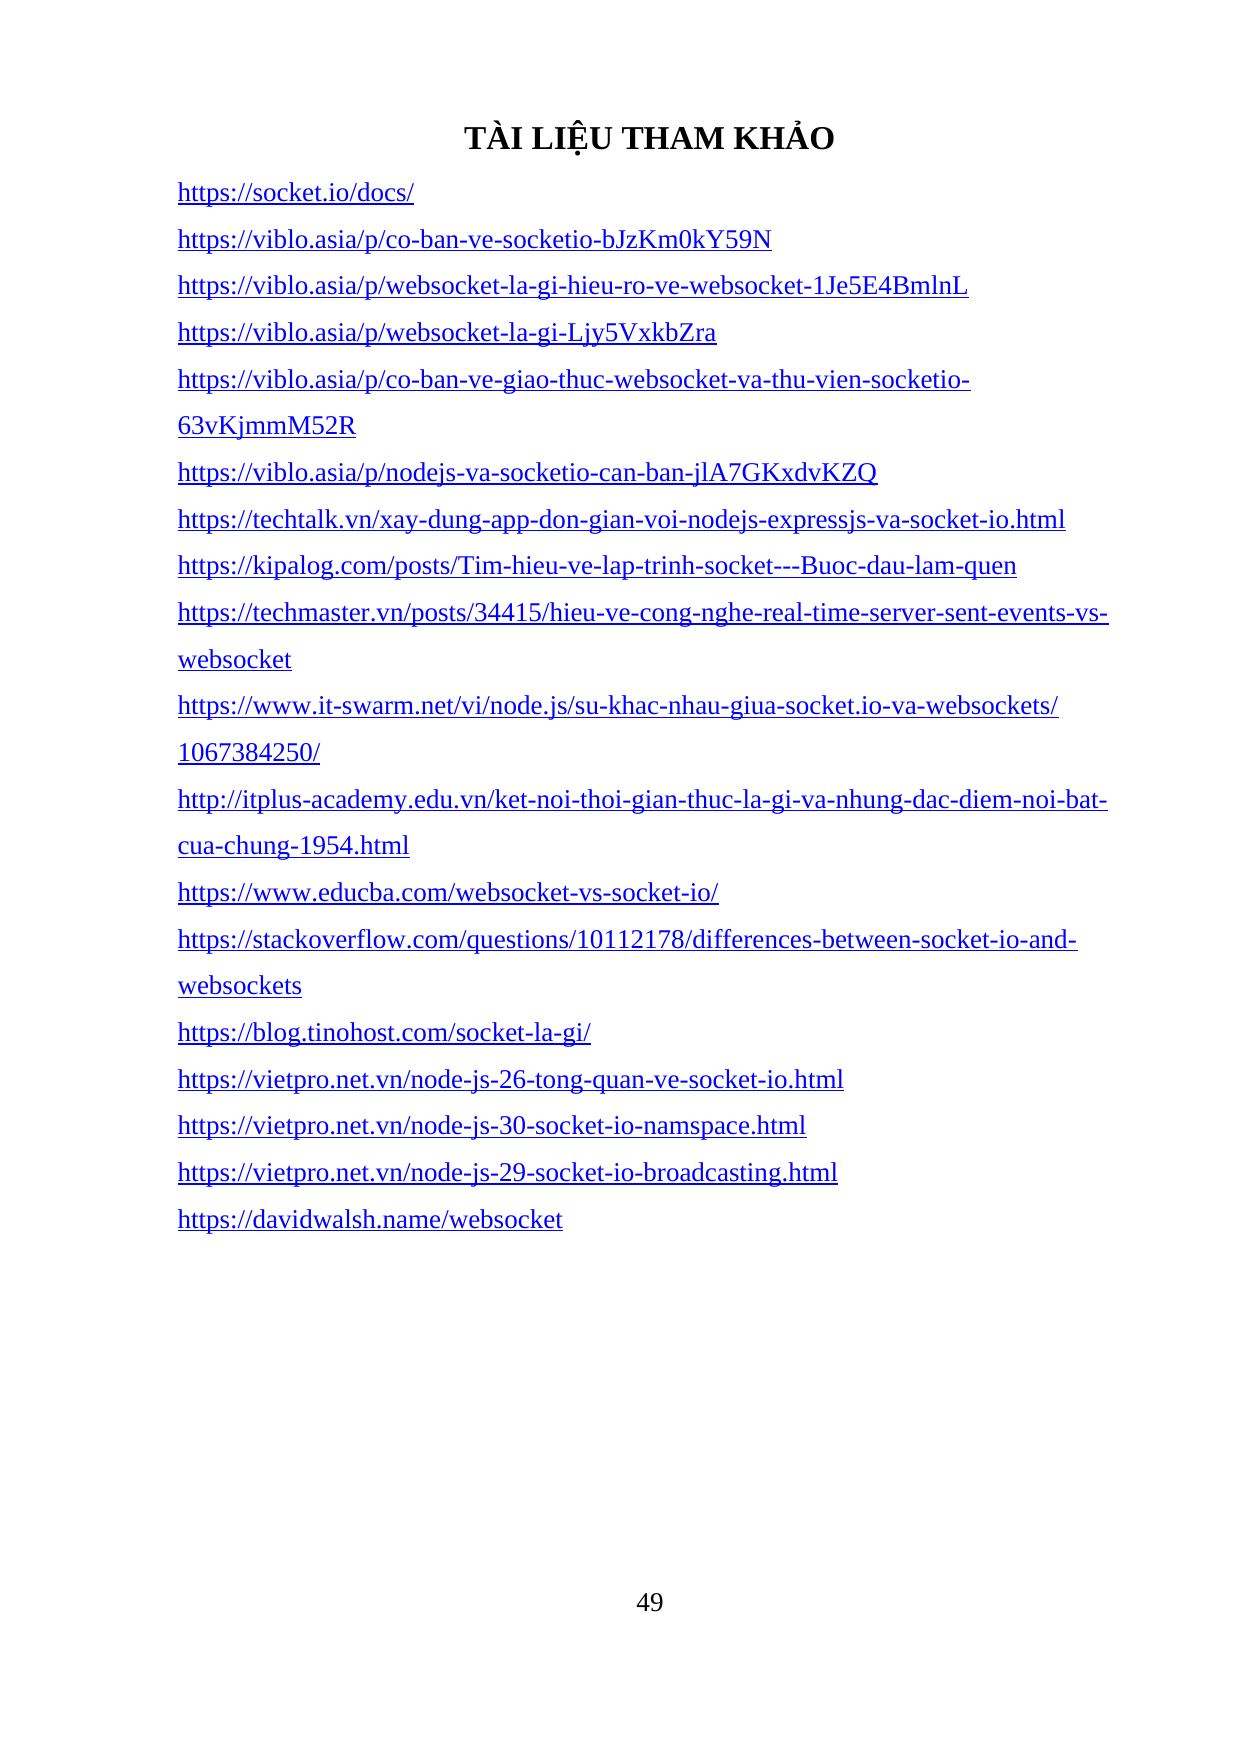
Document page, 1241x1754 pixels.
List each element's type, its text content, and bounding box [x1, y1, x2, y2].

text https://vietpro.net.vn/node-js-26-tong-quan-ve-socket-io.html [177, 1063, 1122, 1094]
text https://techmaster.vn/posts/34415/hieu-ve-cong-nghe-real-time-server-sent-events-vs-websocket [177, 596, 1122, 674]
text https://viblo.asia/p/co-ban-ve-giao-thuc-websocket-va-thu-vien-socketio-63vKjmmM52R [177, 363, 1122, 441]
text https://socket.io/docs/ [177, 176, 1122, 207]
text https://viblo.asia/p/co-ban-ve-socketio-bJzKm0kY59N [177, 223, 1122, 254]
text https://viblo.asia/p/websocket-la-gi-hieu-ro-ve-websocket-1Je5E4BmlnL [177, 269, 1122, 301]
text https://vietpro.net.vn/node-js-30-socket-io-namspace.html [177, 1109, 1122, 1141]
text https://davidwalsh.name/websocket [177, 1203, 1122, 1234]
text https://stackoverflow.com/questions/10112178/differences-between-socket-io-and-websockets [177, 923, 1122, 1001]
text TÀI LIỆU THAM KHẢO [177, 118, 1122, 156]
text https://techtalk.vn/xay-dung-app-don-gian-voi-nodejs-expressjs-va-socket-io.html [177, 503, 1122, 534]
text https://viblo.asia/p/websocket-la-gi-Ljy5VxkbZra [177, 316, 1122, 347]
text https://vietpro.net.vn/node-js-29-socket-io-broadcasting.html [177, 1156, 1122, 1187]
text http://itplus-academy.edu.vn/ket-noi-thoi-gian-thuc-la-gi-va-nhung-dac-diem-noi-bat-cua-chung-1954.html [177, 783, 1122, 861]
text https://www.it-swarm.net/vi/node.js/su-khac-nhau-giua-socket.io-va-websockets/1067384250/ [177, 689, 1122, 767]
text https://blog.tinohost.com/socket-la-gi/ [177, 1016, 1122, 1047]
text https://kipalog.com/posts/Tim-hieu-ve-lap-trinh-socket---Buoc-dau-lam-quen [177, 549, 1122, 581]
text https://www.educba.com/websocket-vs-socket-io/ [177, 876, 1122, 907]
text https://viblo.asia/p/nodejs-va-socketio-can-ban-jlA7GKxdvKZQ [177, 456, 1122, 487]
